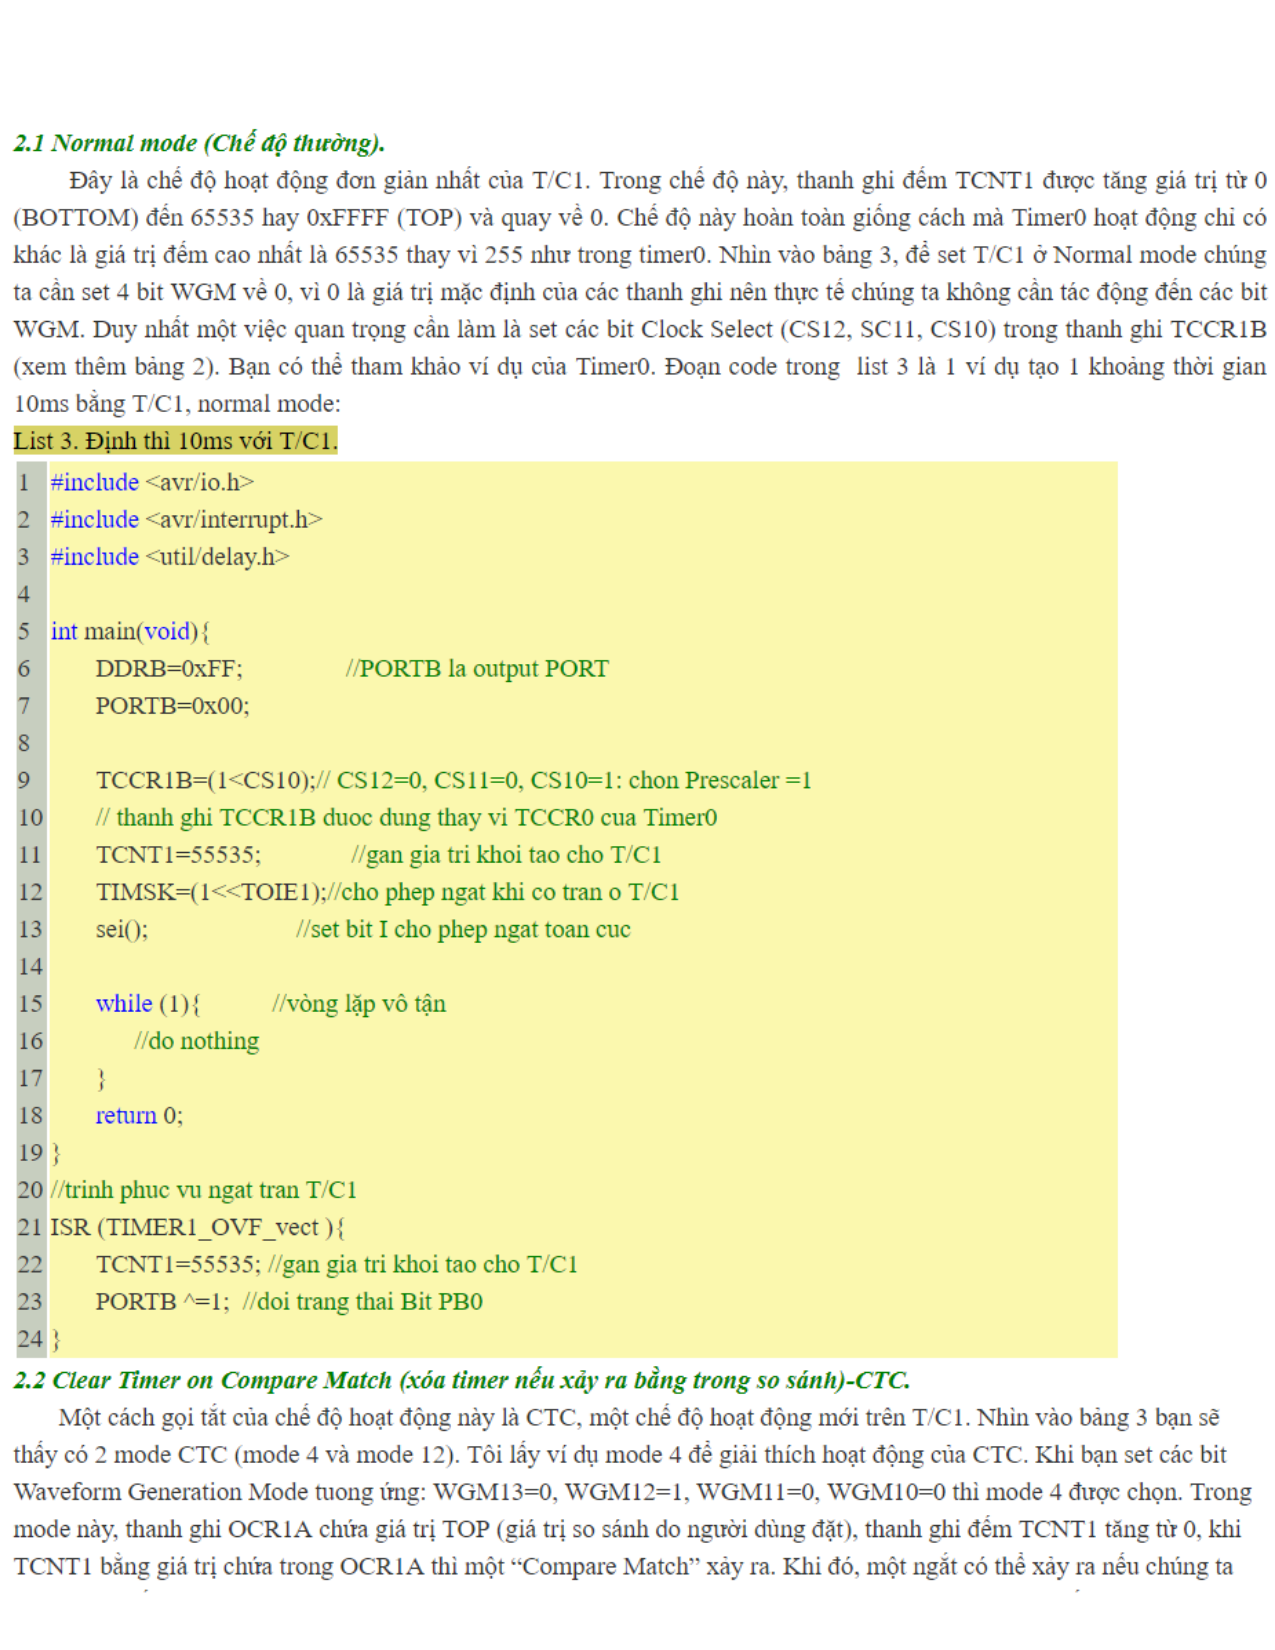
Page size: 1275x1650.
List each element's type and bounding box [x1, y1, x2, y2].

picture [0, 121, 1275, 1594]
